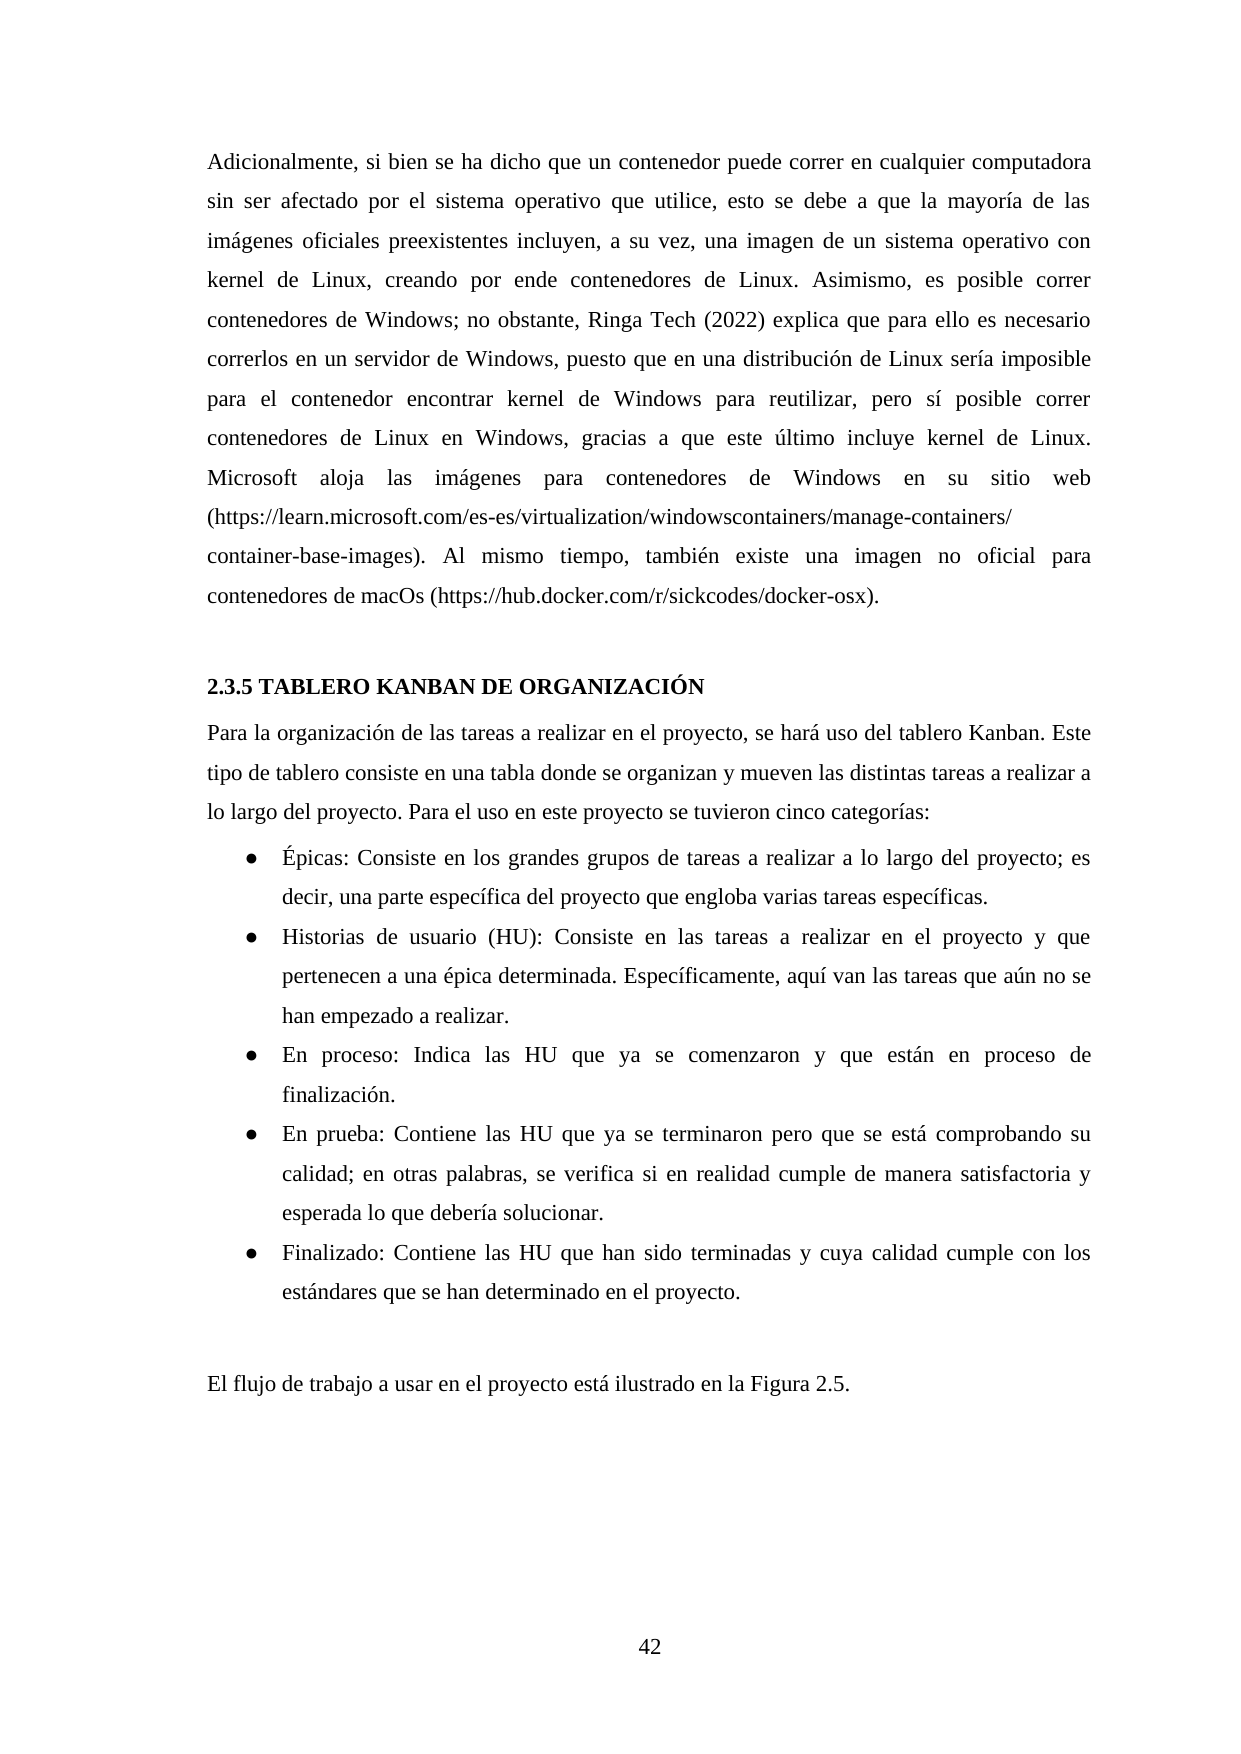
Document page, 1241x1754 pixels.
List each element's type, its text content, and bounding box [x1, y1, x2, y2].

list En prueba: Contiene las HU que ya se terminaron pero que se está comprobando su calidad; en otras palabras, se verifica si en realidad cumple de manera satisfactoria y esperada lo que debería solucionar. [244, 1120, 1092, 1226]
text El flujo de trabajo a usar en el proyecto está ilustrado en la Figura 2.5. [207, 1369, 1092, 1396]
text Para la organización de las tareas a realizar en el proyecto, se hará uso del tablero Kanban. Este tipo de tablero consiste en una tabla donde se organizan y mueven las distintas tareas a realizar a lo largo del proyecto. Para el uso en este proyecto se tuvieron cinco categorías: [207, 719, 1092, 824]
text Adicionalmente, si bien se ha dicho que un contenedor puede correr en cualquier computadora sin ser afectado por el sistema operativo que utilice, esto se debe a que la mayoría de las imágenes oficiales preexistentes incluyen, a su vez, una imagen de un sistema operativo con kernel de Linux, creando por ende contenedores de Linux. Asimismo, es posible correr contenedores de Windows; no obstante, Ringa Tech (2022) explica que para ello es necesario correrlos en un servidor de Windows, puesto que en una distribución de Linux sería imposible para el contenedor encontrar kernel de Windows para reutilizar, pero sí posible correr contenedores de Linux en Windows, gracias a que este último incluye kernel de Linux. Microsoft aloja las imágenes para contenedores de Windows en su sitio web (https://learn.microsoft.com/es-es/virtualization/windowscontainers/manage-containers/container-base-images). Al mismo tiempo, también existe una imagen no oficial para contenedores de macOs (https://hub.docker.com/r/sickcodes/docker-osx). [207, 148, 1092, 608]
subtitle 2.3.5 TABLERO KANBAN DE ORGANIZACIÓN [207, 673, 1092, 700]
list En proceso: Indica las HU que ya se comenzaron y que están en proceso de finalización. [244, 1041, 1092, 1107]
list Finalizado: Contiene las HU que han sido terminadas y cuya calidad cumple con los estándares que se han determinado en el proyecto. [244, 1239, 1092, 1304]
list Historias de usuario (HU): Consiste en las tareas a realizar en el proyecto y que pertenecen a una épica determinada. Específicamente, aquí van las tareas que aún no se han empezado a realizar. [244, 923, 1092, 1028]
list Épicas: Consiste en los grandes grupos de tareas a realizar a lo largo del proyecto; es decir, una parte específica del proyecto que engloba varias tareas específicas. [244, 844, 1092, 910]
